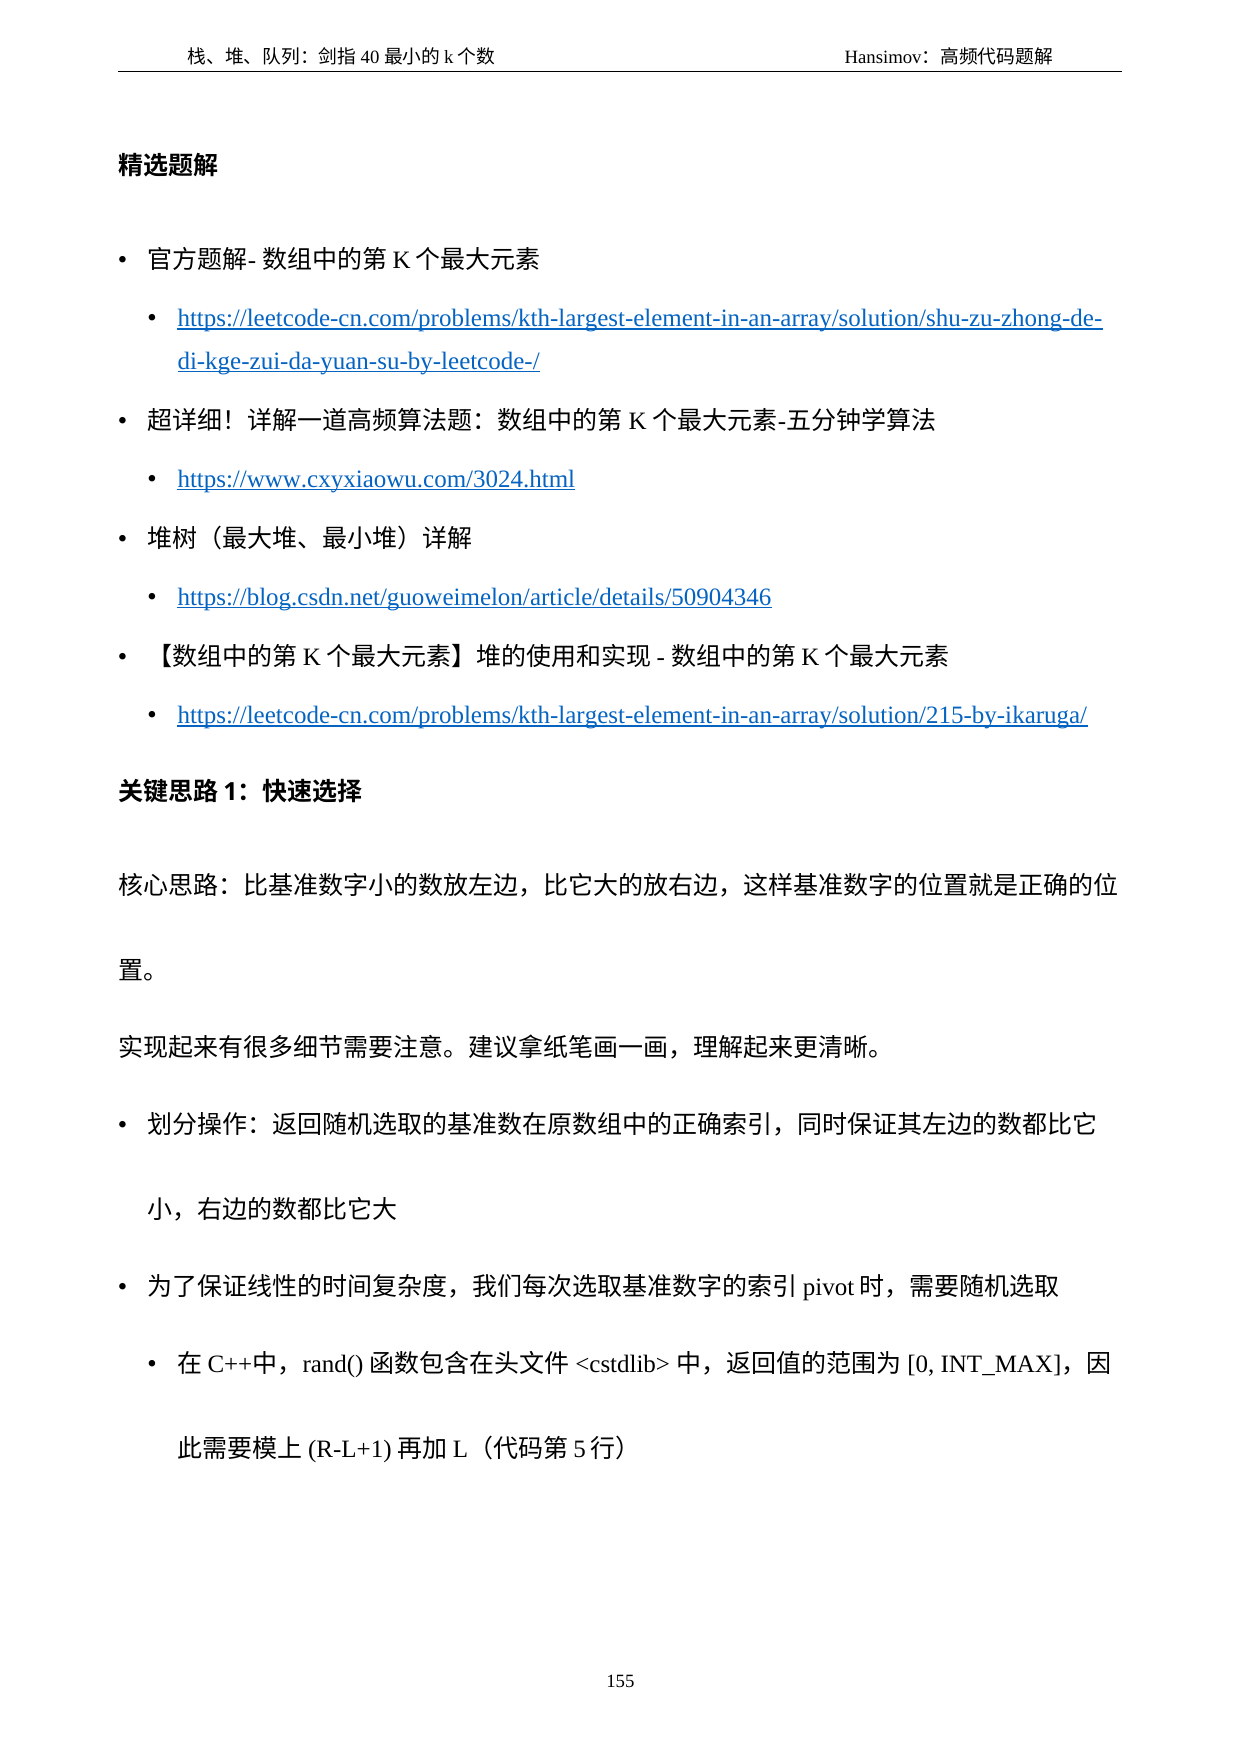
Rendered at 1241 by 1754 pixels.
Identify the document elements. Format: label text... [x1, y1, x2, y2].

text https://www.cxyxiaowu.com/3024.html [148, 461, 1122, 495]
text https://leetcode-cn.com/problems/kth-largest-element-in-an-array/solution/215-by-ikaruga/ [148, 698, 1122, 732]
text https://leetcode-cn.com/problems/kth-largest-element-in-an-array/solution/shu-zu-zhong-de-di-kge-zui-da-yuan-su-by-leetcode-/ [148, 301, 1122, 377]
text 划分操作：返回随机选取的基准数在原数组中的正确索引，同时保证其左边的数都比它小，右边的数都比它大 [118, 1088, 1122, 1241]
text 核心思路：比基准数字小的数放左边，比它大的放右边，这样基准数字的位置就是正确的位置。 [118, 850, 1122, 1002]
subtitle 精选题解 [118, 130, 1097, 198]
text 超详细！详解一道高频算法题：数组中的第 K 个最大元素-五分钟学算法 [118, 384, 1122, 452]
text 为了保证线性的时间复杂度，我们每次选取基准数字的索引pivot时，需要随机选取 [118, 1250, 1122, 1318]
text 实现起来有很多细节需要注意。建议拿纸笔画一画，理解起来更清晰。 [118, 1012, 1122, 1079]
text 官方题解- 数组中的第K个最大元素 [118, 224, 1122, 292]
text https://blog.csdn.net/guoweimelon/article/details/50904346 [148, 579, 1122, 613]
text 在C++中，rand() 函数包含在头文件 <cstdlib> 中，返回值的范围为 [0, INT_MAX]，因此需要模上 (R-L+1) 再加L（代码第5行） [148, 1327, 1122, 1480]
text 堆树（最大堆、最小堆）详解 [118, 502, 1122, 570]
text 【数组中的第K个最大元素】堆的使用和实现 - 数组中的第K个最大元素 [118, 621, 1122, 688]
subtitle 关键思路1：快速选择 [118, 756, 1097, 824]
